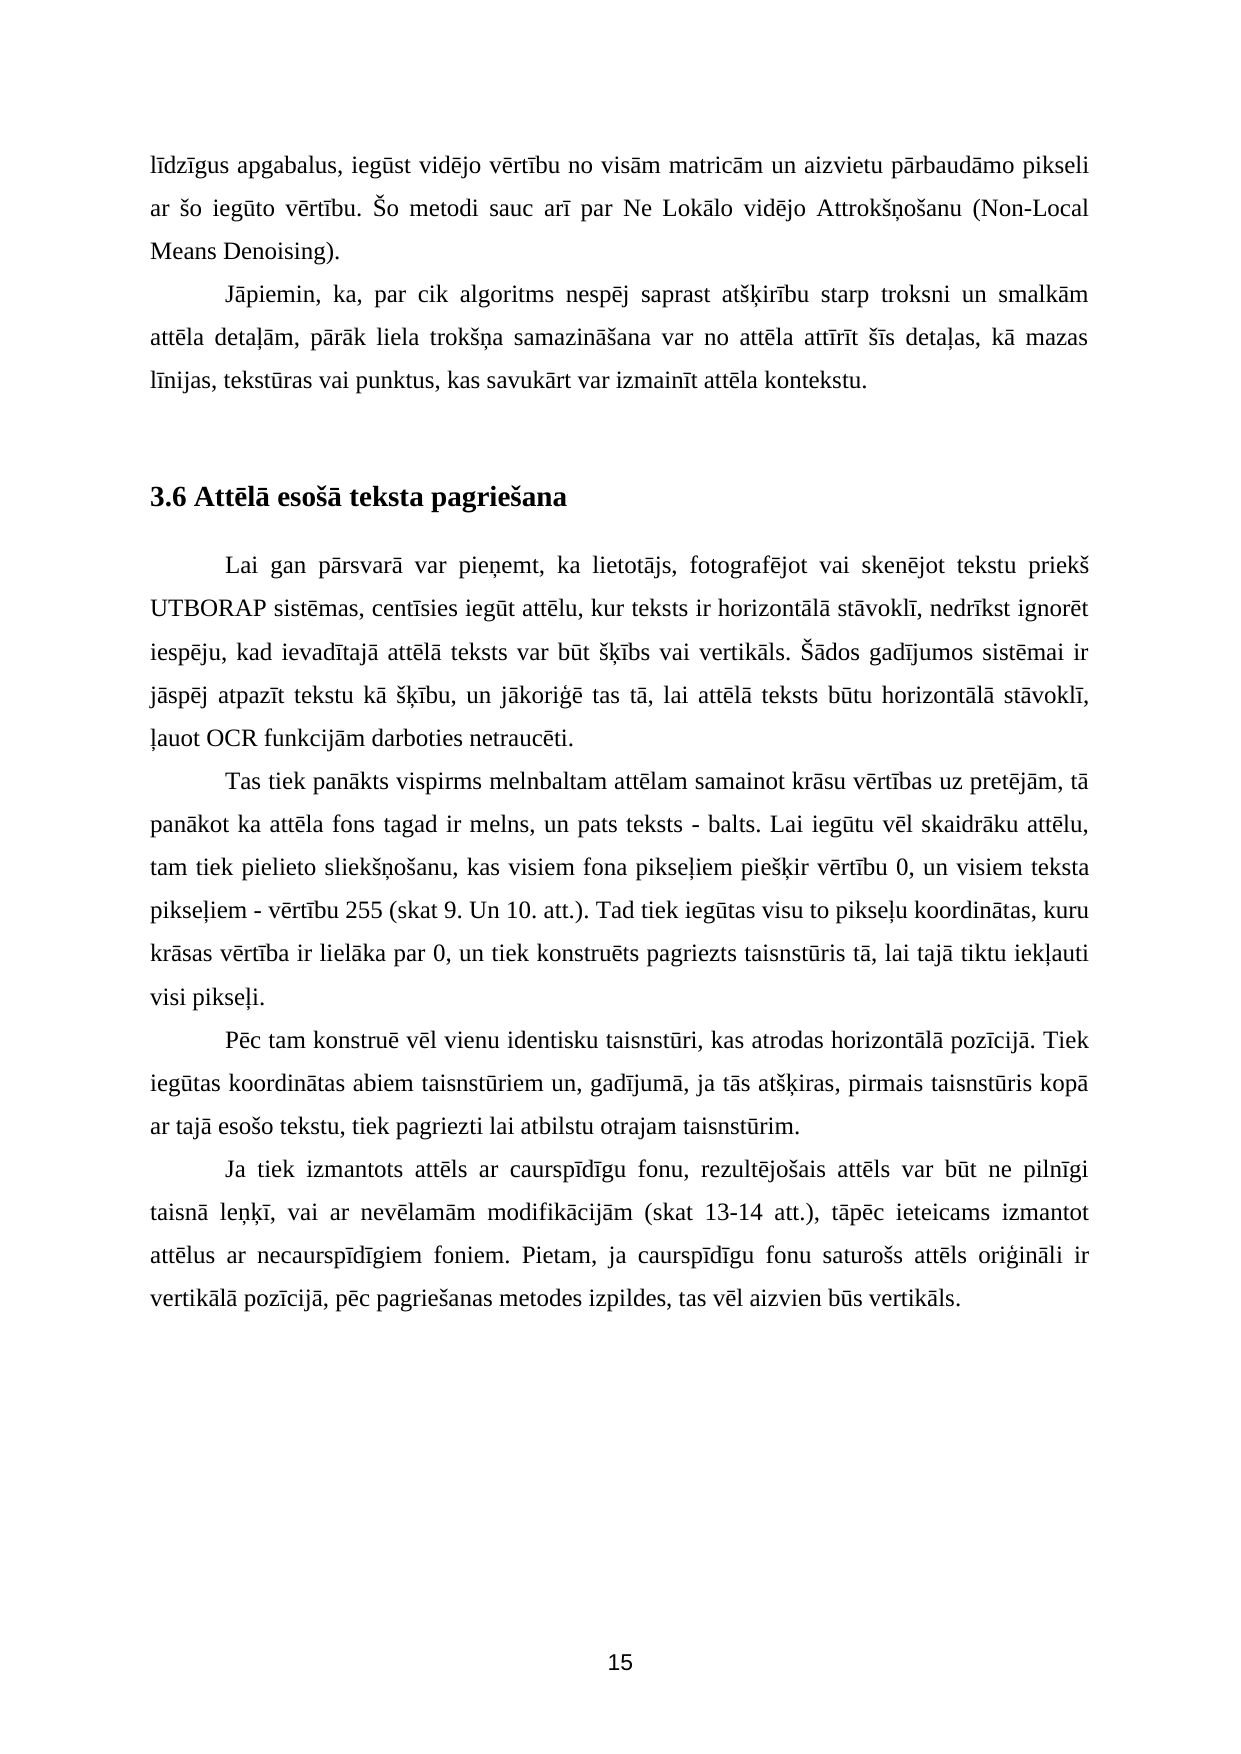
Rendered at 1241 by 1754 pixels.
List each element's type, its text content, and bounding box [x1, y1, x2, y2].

subtitle 3.6 Attēlā esošā teksta pagriešana [150, 479, 1090, 513]
text Pēc tam konstruē vēl vienu identisku taisnstūri, kas atrodas horizontālā pozīcijā. Tiek iegūtas koordinātas abiem taisnstūriem un, gadījumā, ja tās atšķiras, pirmais taisnstūris kopā ar tajā esošo tekstu, tiek pagriezti lai atbilstu otrajam taisnstūrim. [150, 1025, 1090, 1140]
text Ja tiek izmantots attēls ar caurspīdīgu fonu, rezultējošais attēls var būt ne pilnīgi taisnā leņķī, vai ar nevēlamām modifikācijām (skat 13-14 att.), tāpēc ieteicams izmantot attēlus ar necaurspīdīgiem foniem. Pietam, ja caurspīdīgu fonu saturošs attēls oriģināli ir vertikālā pozīcijā, pēc pagriešanas metodes izpildes, tas vēl aizvien būs vertikāls. [150, 1154, 1090, 1312]
text Lai gan pārsvarā var pieņemt, ka lietotājs, fotografējot vai skenējot tekstu priekš UTBORAP sistēmas, centīsies iegūt attēlu, kur teksts ir horizontālā stāvoklī, nedrīkst ignorēt iespēju, kad ievadītajā attēlā teksts var būt šķībs vai vertikāls. Šādos gadījumos sistēmai ir jāspēj atpazīt tekstu kā šķību, un jākoriģē tas tā, lai attēlā teksts būtu horizontālā stāvoklī, ļauot OCR funkcijām darboties netraucēti. [150, 550, 1090, 752]
text Tas tiek panākts vispirms melnbaltam attēlam samainot krāsu vērtības uz pretējām, tā panākot ka attēla fons tagad ir melns, un pats teksts - balts. Lai iegūtu vēl skaidrāku attēlu, tam tiek pielieto sliekšņošanu, kas visiem fona pikseļiem piešķir vērtību 0, un visiem teksta pikseļiem - vērtību 255 (skat 9. Un 10. att.). Tad tiek iegūtas visu to pikseļu koordinātas, kuru krāsas vērtība ir lielāka par 0, un tiek konstruēts pagriezts taisnstūris tā, lai tajā tiktu iekļauti visi pikseļi. [150, 766, 1090, 1010]
text Jāpiemin, ka, par cik algoritms nespēj saprast atšķirību starp troksni un smalkām attēla detaļām, pārāk liela trokšņa samazināšana var no attēla attīrīt šīs detaļas, kā mazas līnijas, tekstūras vai punktus, kas savukārt var izmainīt attēla kontekstu. [150, 279, 1090, 394]
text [150, 150, 1090, 265]
